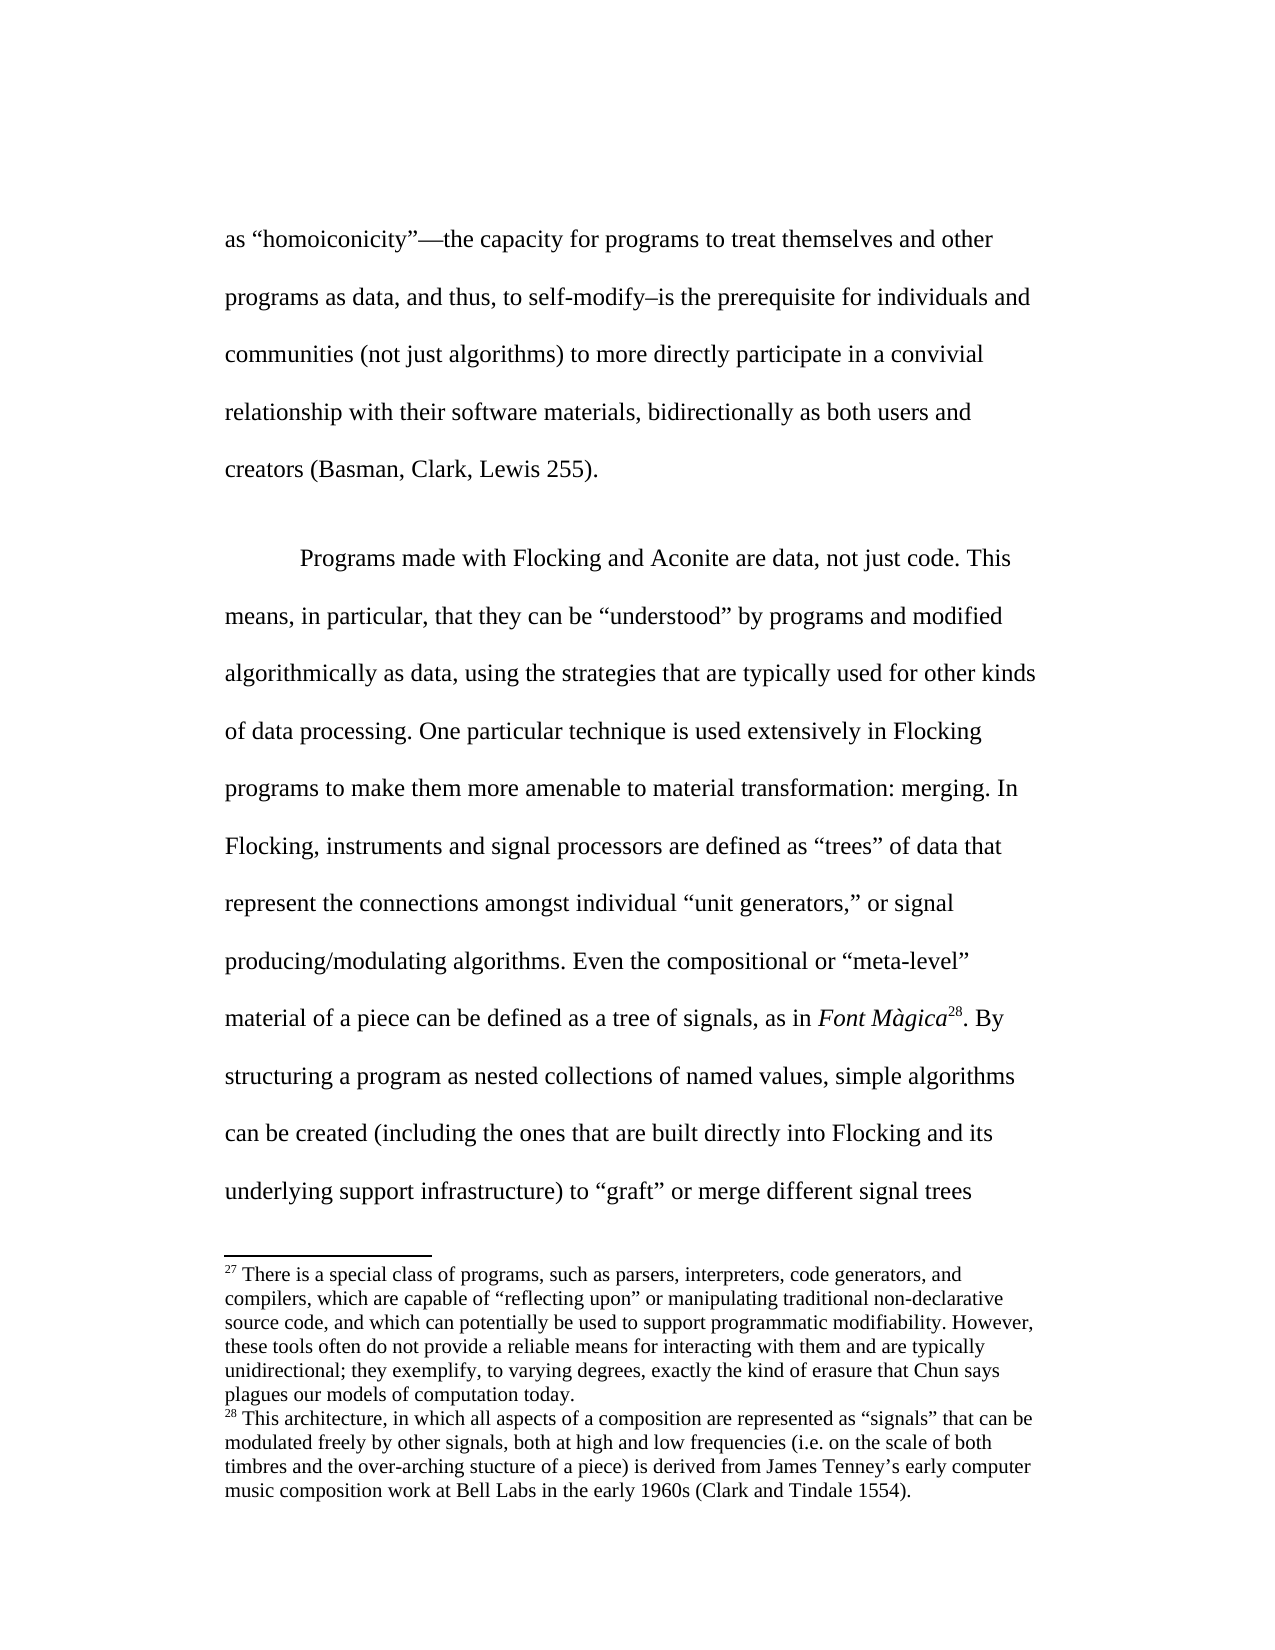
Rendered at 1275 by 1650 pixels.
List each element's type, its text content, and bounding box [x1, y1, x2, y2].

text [224, 543, 1051, 1204]
text By virtue of the manner in which they are constructed and the nature of the tools with which they are implicated, my software-based videos and music compositions were developed in a different way from most conventional software. Programming typically enacts a curious separation between code and data. Code represents the “logic” and “behaviour” of a piece of software. As Chun notes, source code is usually understood as the primary active agent of computation (19). In contrast, data is passive and raw; it serves as the material from which computational representations are formed. Programming languages are designed to process data, but are not themselves easily processable. This means that ordinary programs are unable to understand or modify other programs. Perhaps counter-intuitively, this oft-neglected computational self-referenceability, known as “homoiconicity”—the capacity for programs to treat themselves and other programs as data, and thus, to self-modify–is the prerequisite for individuals and communities (not just algorithms) to more directly participate in a convivial relationship with their software materials, bidirectionally as both users and creators (Basman, Clark, Lewis 255). [224, 224, 1051, 483]
